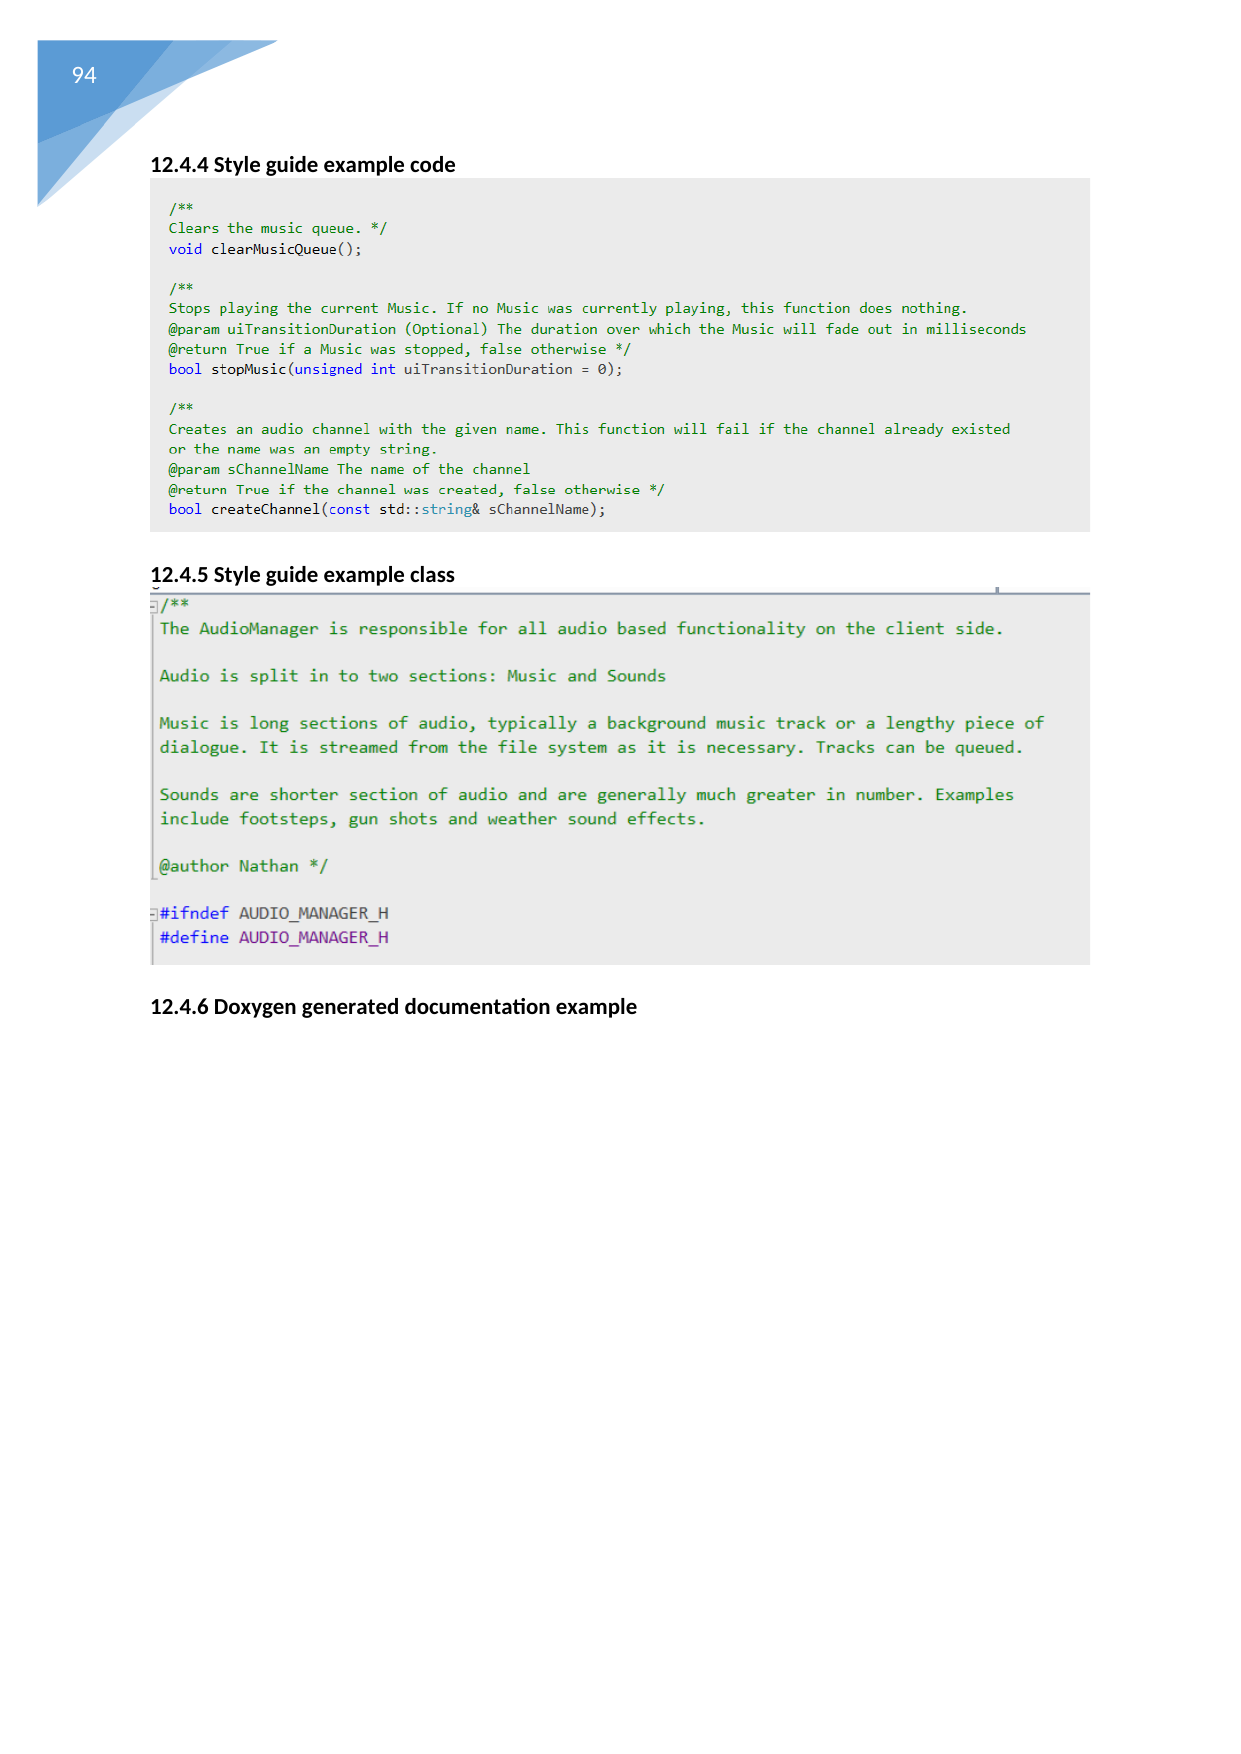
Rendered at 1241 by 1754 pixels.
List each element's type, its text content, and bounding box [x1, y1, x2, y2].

picture [37, 40, 1091, 532]
picture [150, 587, 1091, 965]
text 12.4.4 Style guide example code [150, 150, 1090, 178]
text 12.4.6 Doxygen generated documentation example [150, 992, 1090, 1021]
text 12.4.5 Style guide example class [150, 560, 1090, 587]
